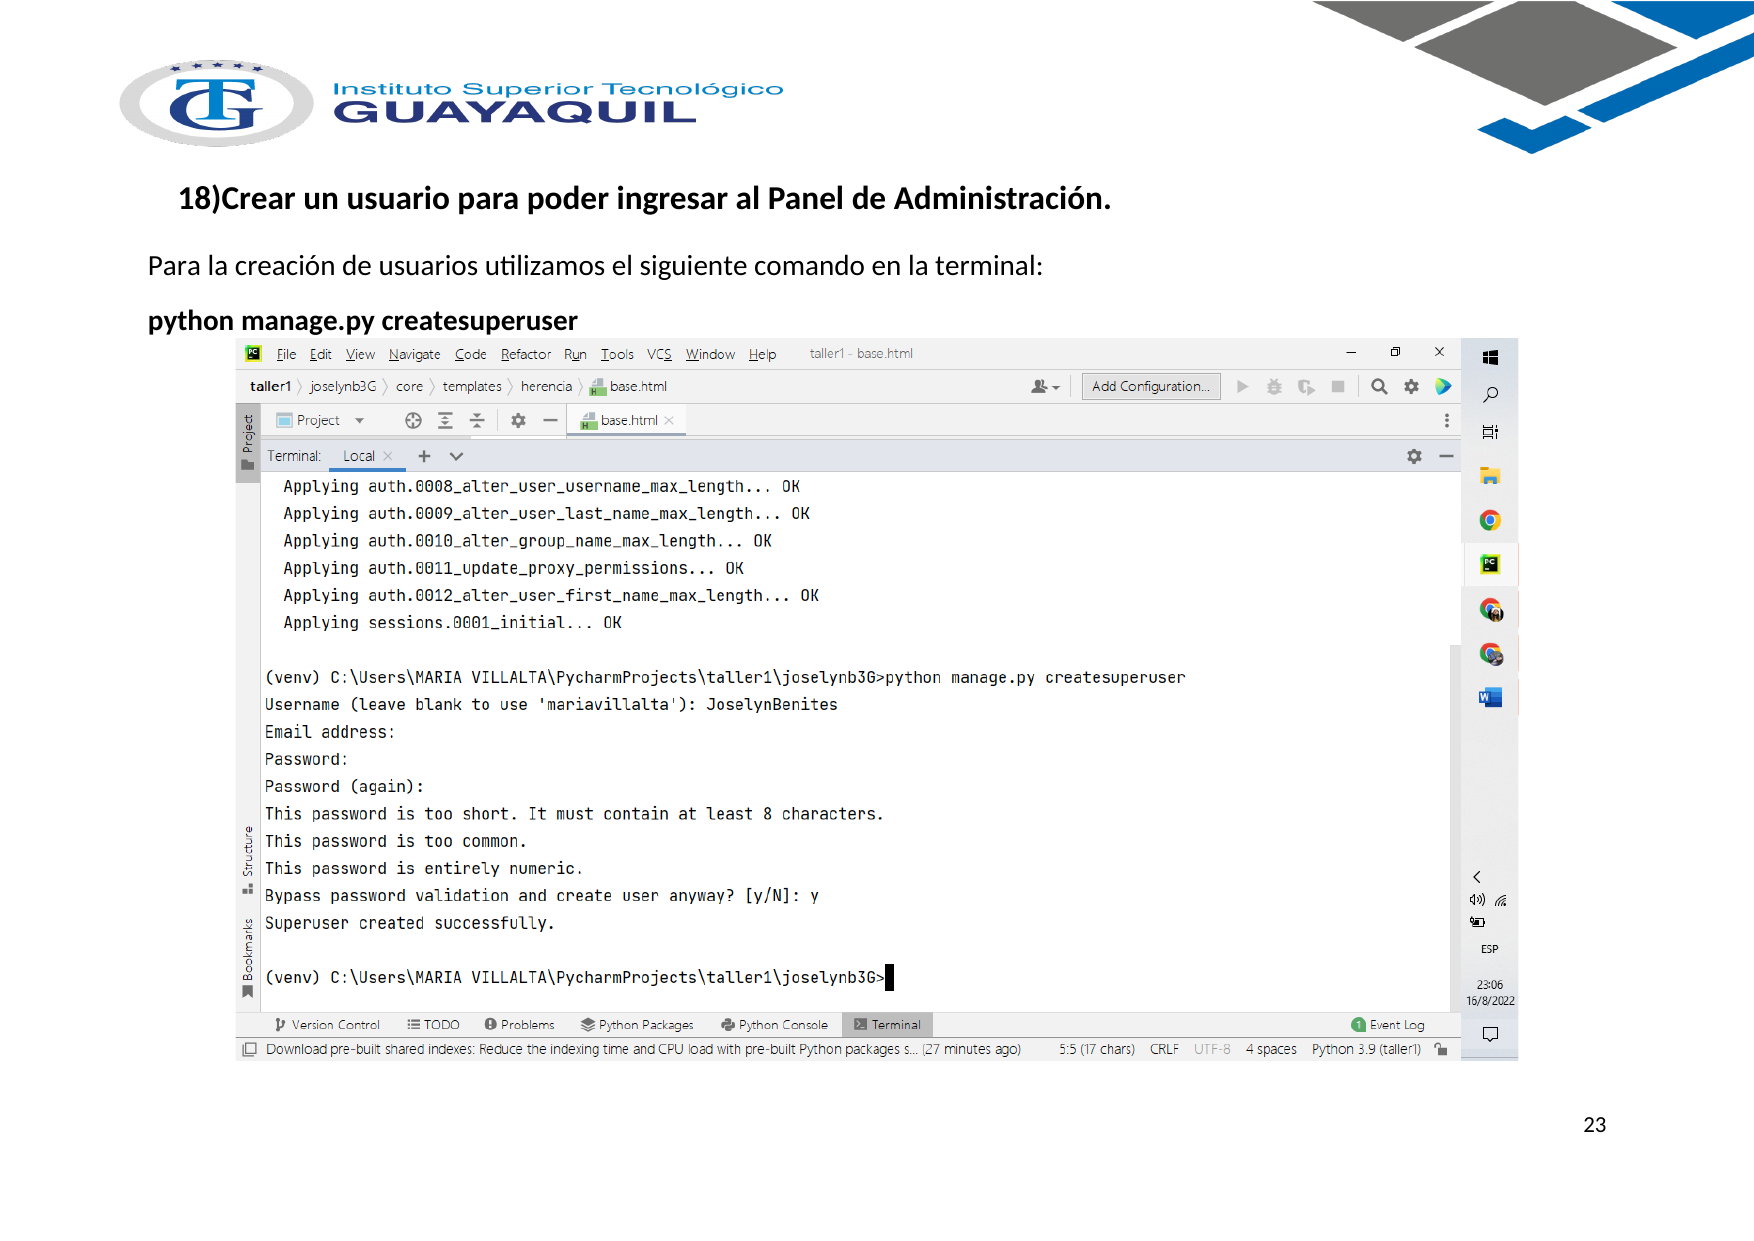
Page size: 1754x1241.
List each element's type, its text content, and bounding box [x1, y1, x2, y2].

picture [235, 338, 1519, 1061]
subtitle Crear un usuario para poder ingresar al Panel de Administración. [177, 177, 1606, 218]
text python manage.py createsuperuser [148, 302, 1606, 338]
text Para la creación de usuarios utilizamos el siguiente comando en la terminal: [148, 247, 1606, 283]
picture [0, 1, 1754, 171]
